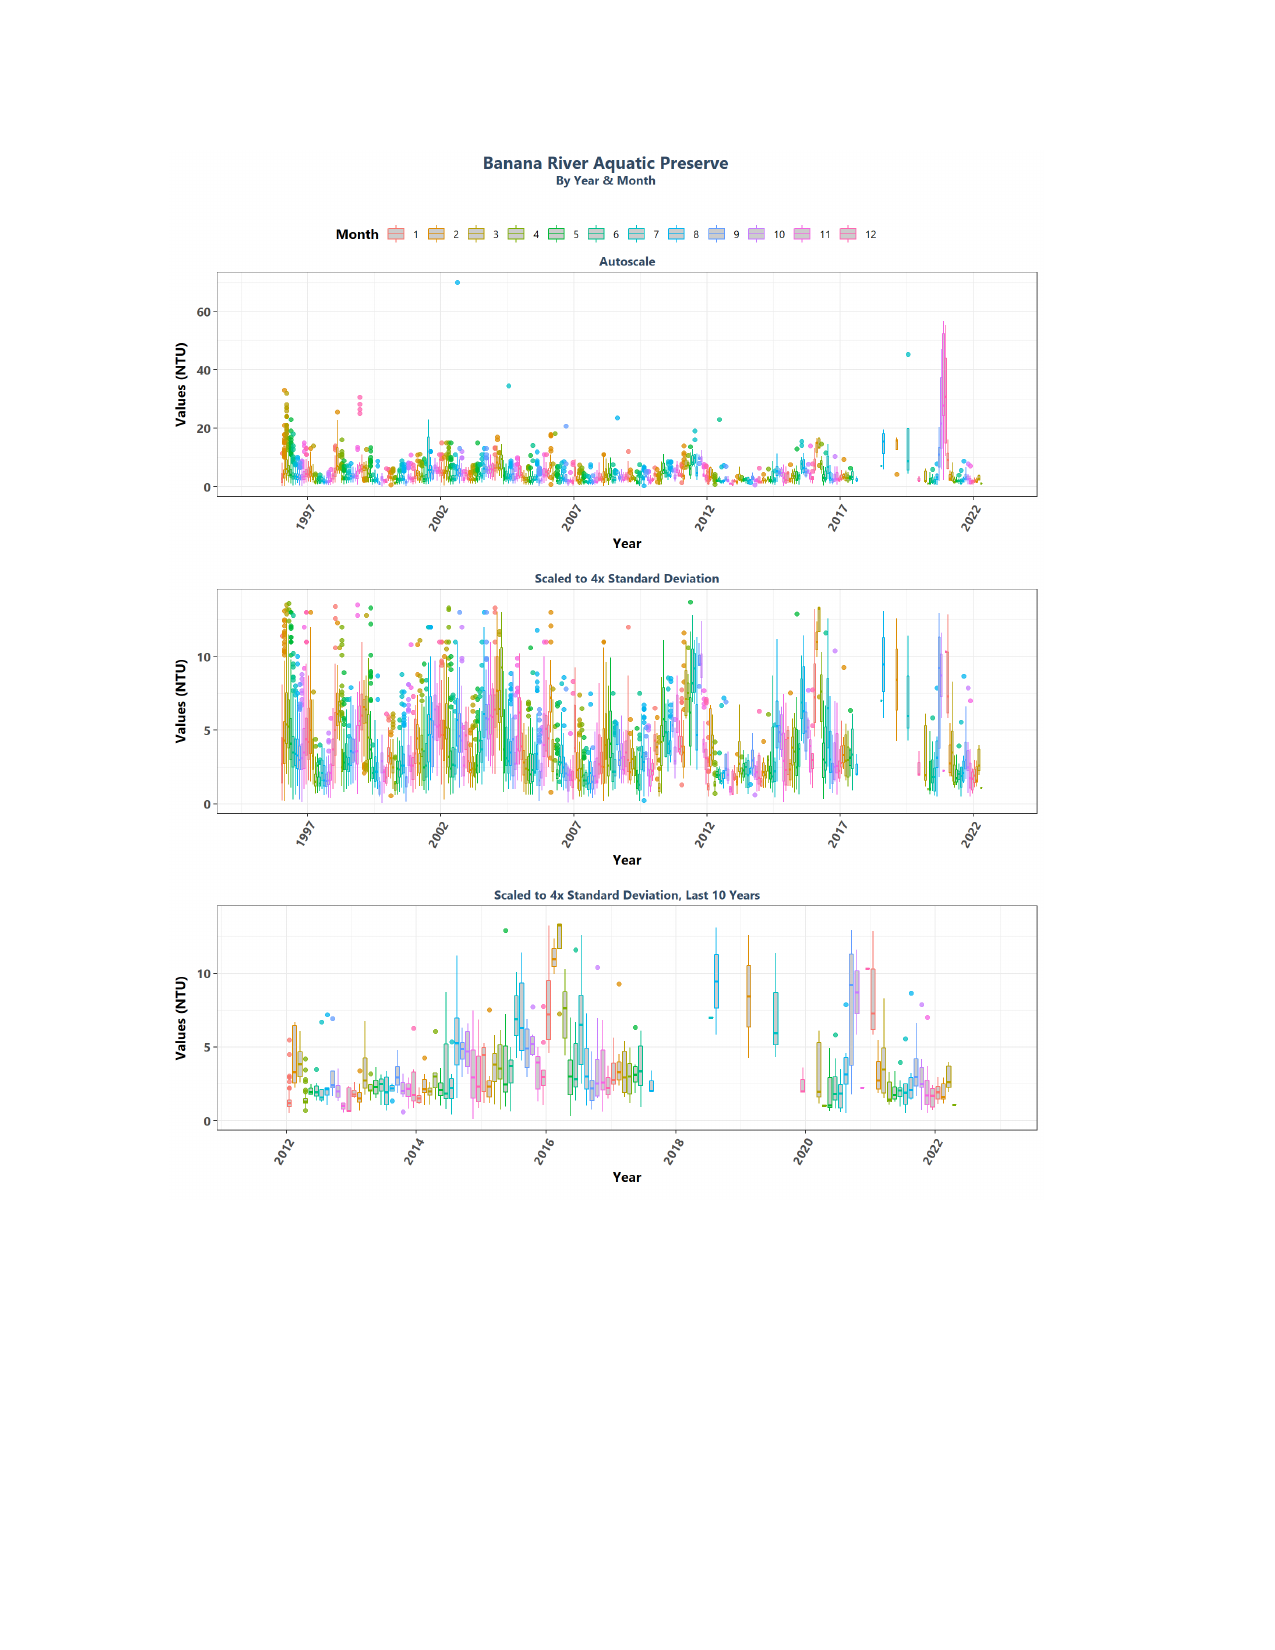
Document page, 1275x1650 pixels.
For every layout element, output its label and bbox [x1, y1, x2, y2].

picture [168, 150, 1044, 1200]
